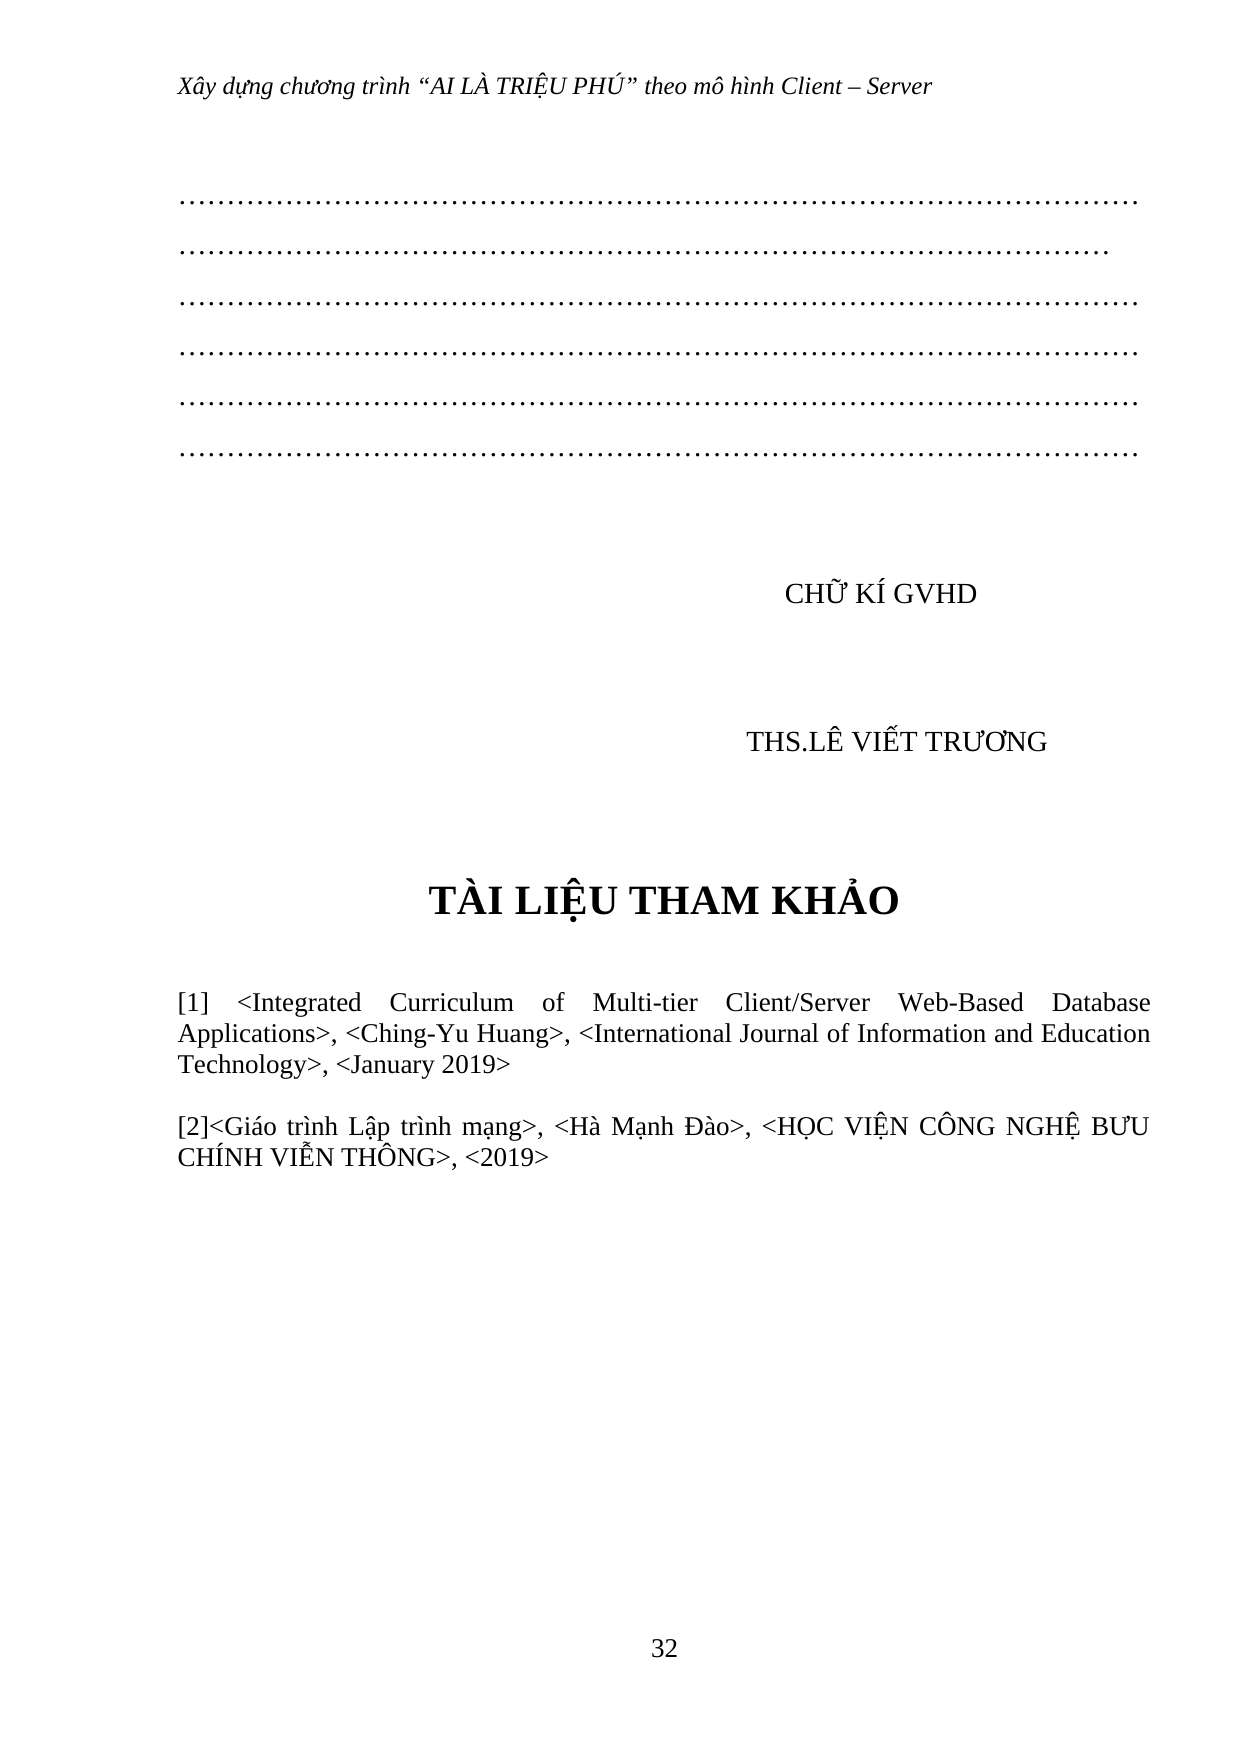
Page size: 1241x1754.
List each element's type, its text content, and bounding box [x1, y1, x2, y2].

text ……………………………………………………………………………………………………………………………………………………………………………………………………………………………………………………………………………………………………………………………………………………………… [177, 278, 1152, 462]
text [177, 177, 1152, 261]
text THS.LÊ VIẾT TRƯƠNG [177, 724, 1152, 758]
text [1] <Integrated Curriculum of Multi-tier Client/Server Web-Based Database Applications>, <Ching-Yu Huang>, <International Journal of Information and Education Technology>, <January 2019> [177, 986, 1152, 1079]
text [2]<Giáo trình Lập trình mạng>, <Hà Mạnh Đào>, <HỌC VIỆN CÔNG NGHỆ BƯU CHÍNH VIỄN THÔNG>, <2019> [177, 1110, 1152, 1173]
title TÀI LIỆU THAM KHẢO [177, 876, 1152, 923]
text CHỮ KÍ GVHD [702, 576, 1152, 609]
